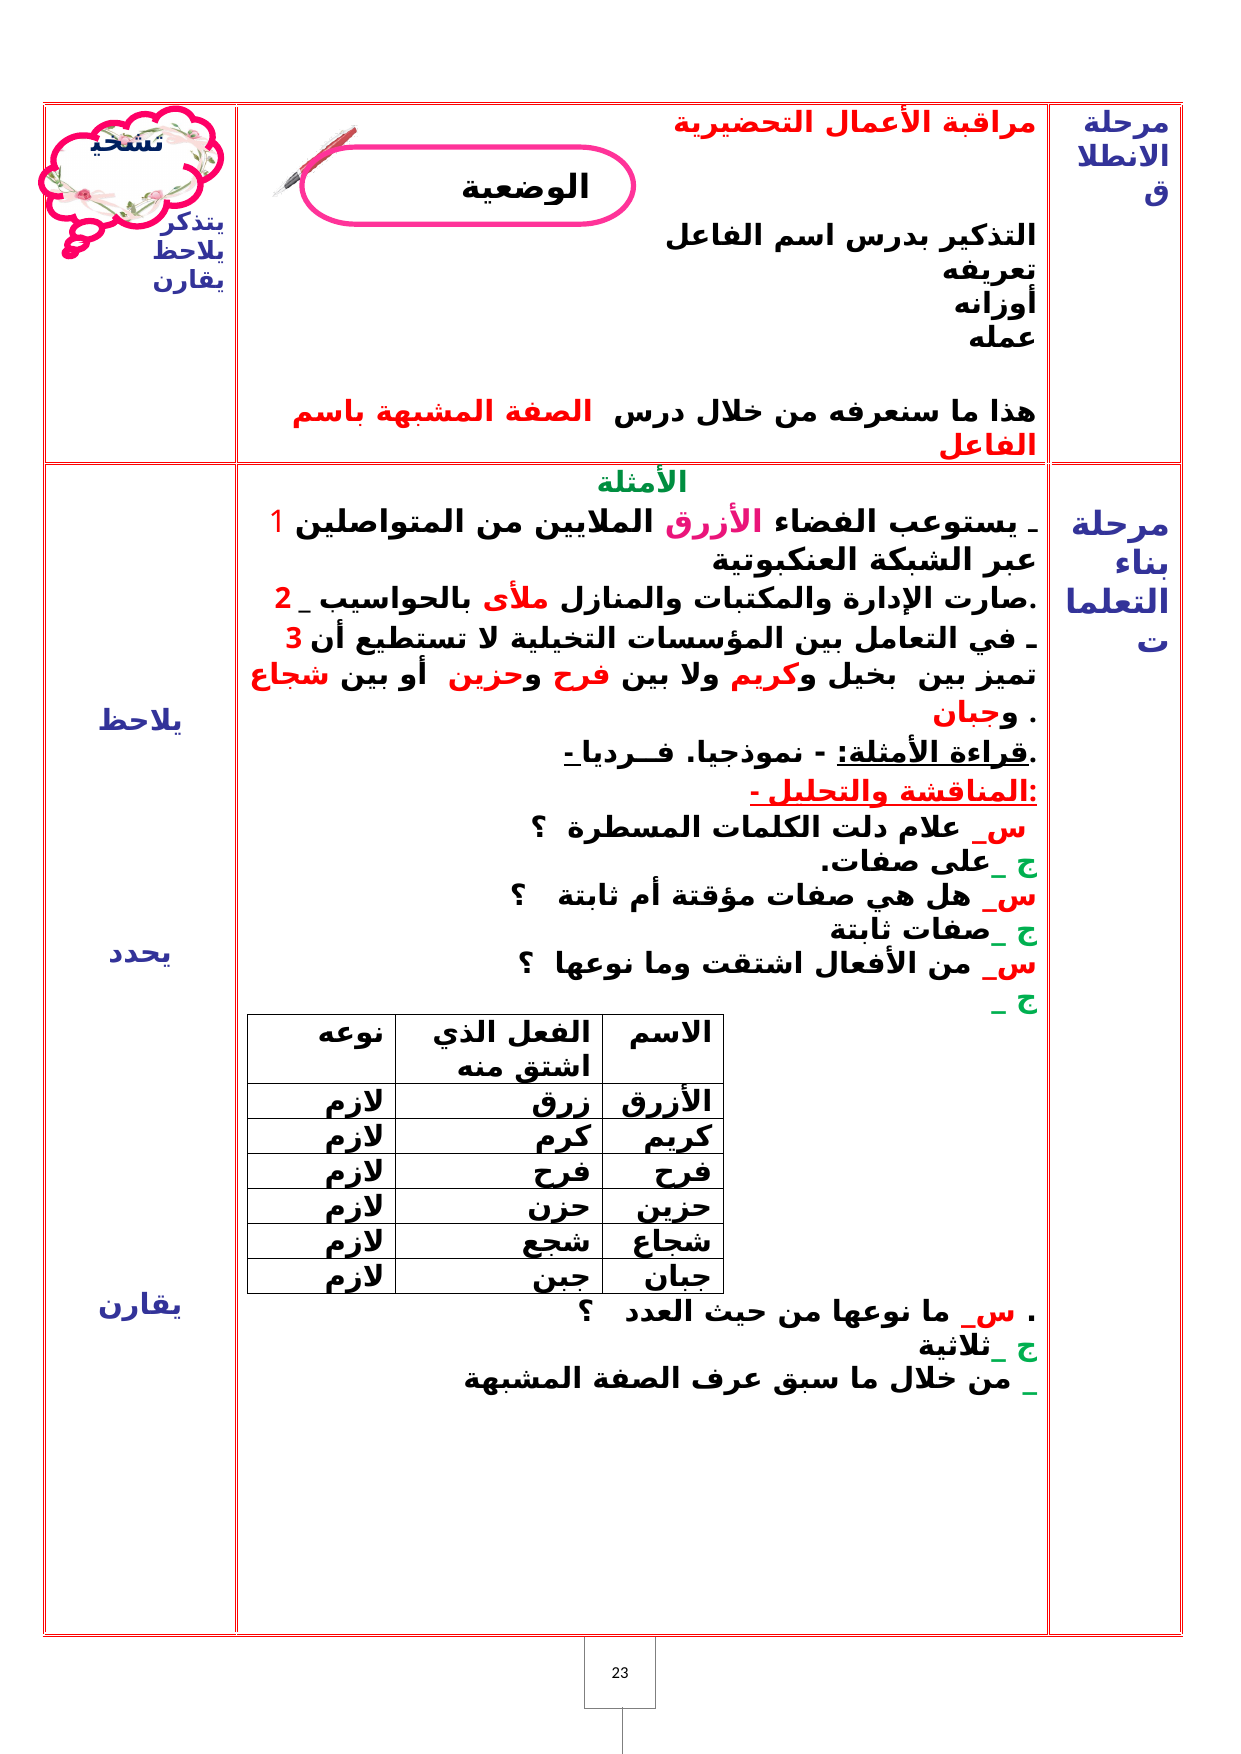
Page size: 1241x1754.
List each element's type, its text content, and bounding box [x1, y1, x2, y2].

table_cell مرحلة الانطلاق [1050, 105, 1181, 462]
table_cell يتذكر يلاحظ يقارن [44, 105, 170, 168]
picture [45, 112, 217, 223]
table_cell مراقبة الأعمال التحضيرية التذكير بدرس اسم الفاعل تعريفه أوزانه عمله هذا ما سنعرفه من خلال درس الصفة المشبهة باسم الفاعل [236, 105, 1047, 462]
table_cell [236, 462, 1047, 1634]
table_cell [44, 465, 236, 1634]
table_cell يتذكر يلاحظ يقارن [46, 105, 236, 462]
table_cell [1050, 462, 1181, 1634]
picture [76, 225, 98, 236]
picture [305, 150, 361, 204]
picture [268, 118, 361, 204]
